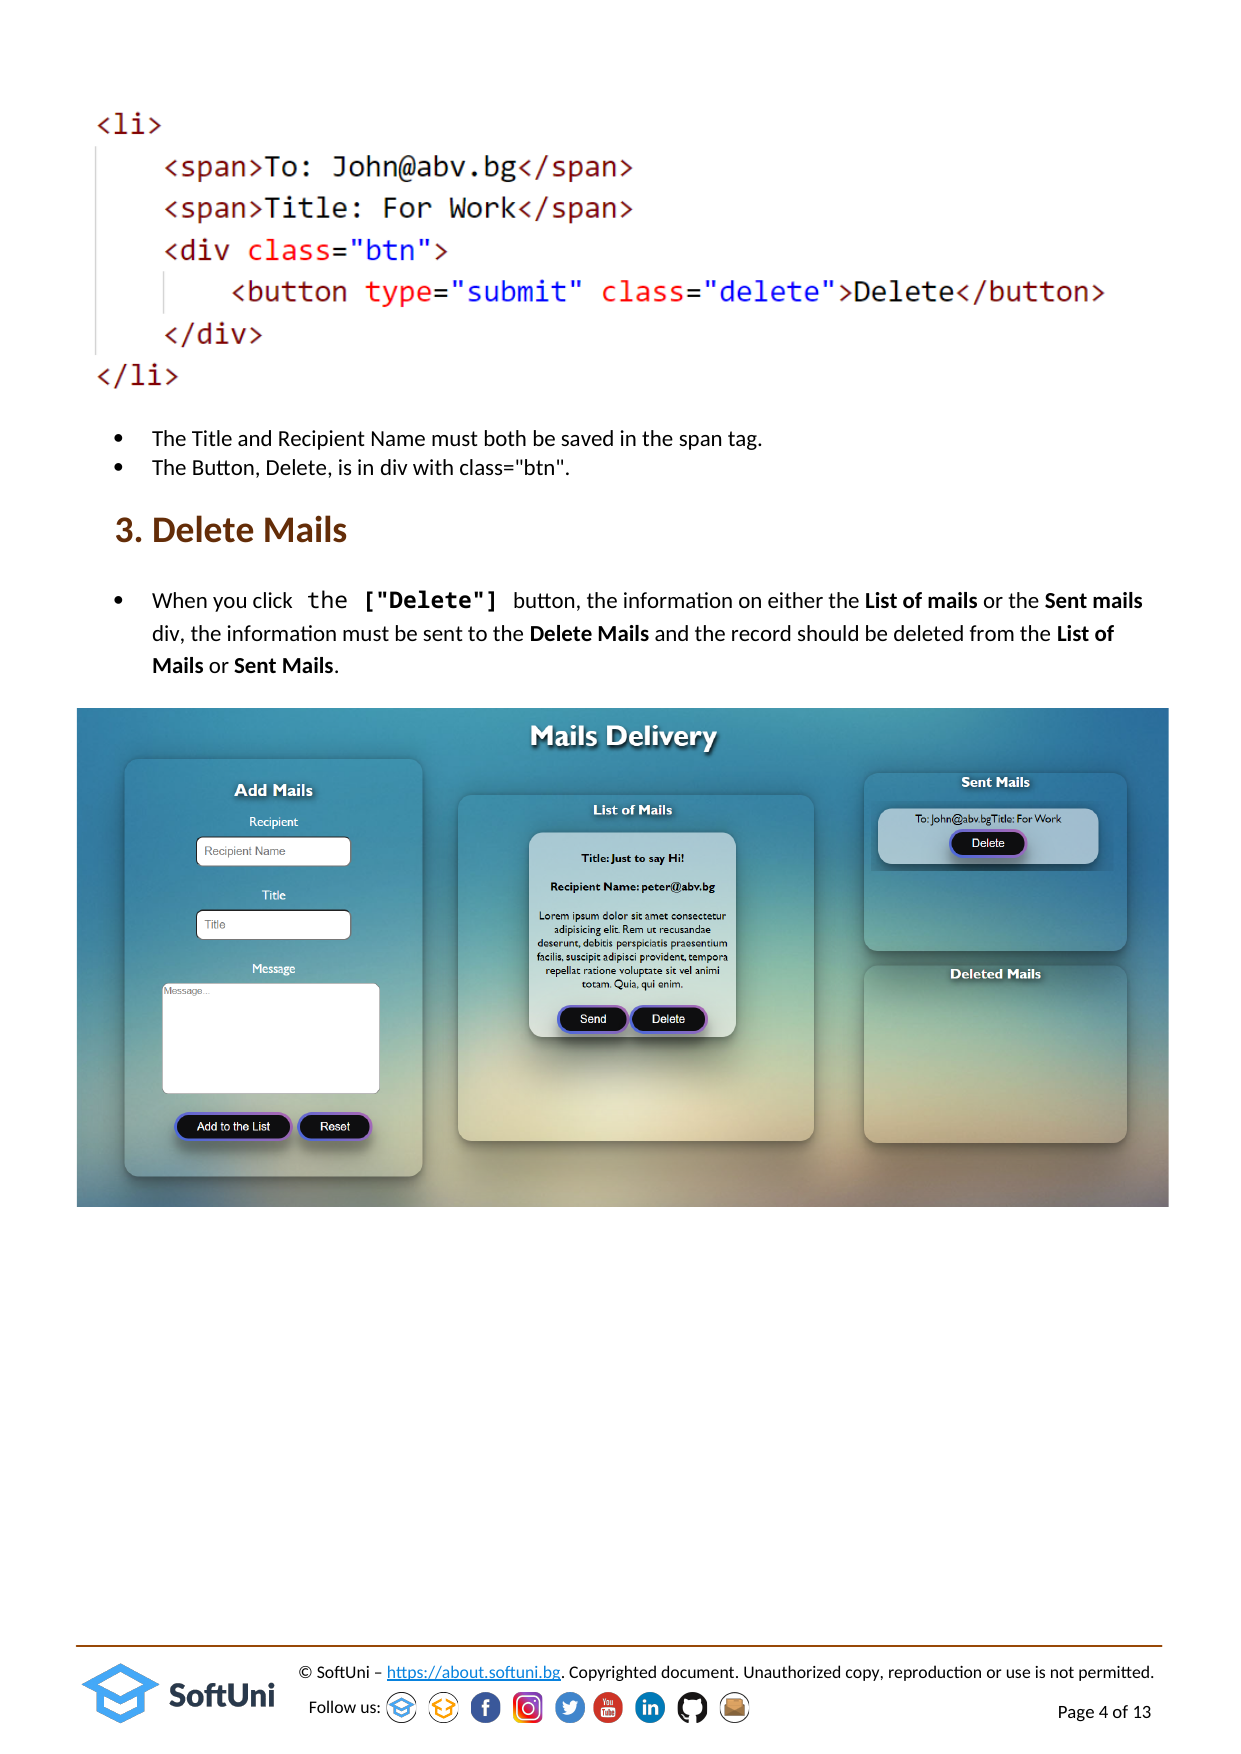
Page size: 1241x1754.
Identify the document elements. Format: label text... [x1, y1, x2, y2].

picture [677, 1692, 708, 1723]
picture [428, 1692, 459, 1723]
picture [76, 95, 1168, 393]
picture [635, 1692, 644, 1701]
picture [555, 1692, 585, 1723]
subtitle Delete Mails [114, 506, 1163, 552]
picture [656, 1714, 665, 1723]
picture [719, 1692, 750, 1723]
picture [75, 1658, 281, 1729]
picture [593, 1692, 623, 1723]
picture [76, 708, 1169, 1207]
list When you click the ["Delete"] button, the information on either the List of mails or the Sent mails div, the information must be sent to the Delete Mails and the record should be deleted from the List of Mails or Sent Mails. [114, 584, 1163, 680]
picture [471, 1692, 501, 1723]
picture [656, 1692, 665, 1701]
picture [513, 1692, 543, 1723]
list The Button, Delete, is in div with class="btn". [114, 452, 1163, 481]
picture [635, 1714, 644, 1723]
picture [386, 1692, 417, 1723]
picture [649, 1705, 658, 1714]
list The Title and Recipient Name must both be saved in the span tag. [114, 422, 1163, 452]
